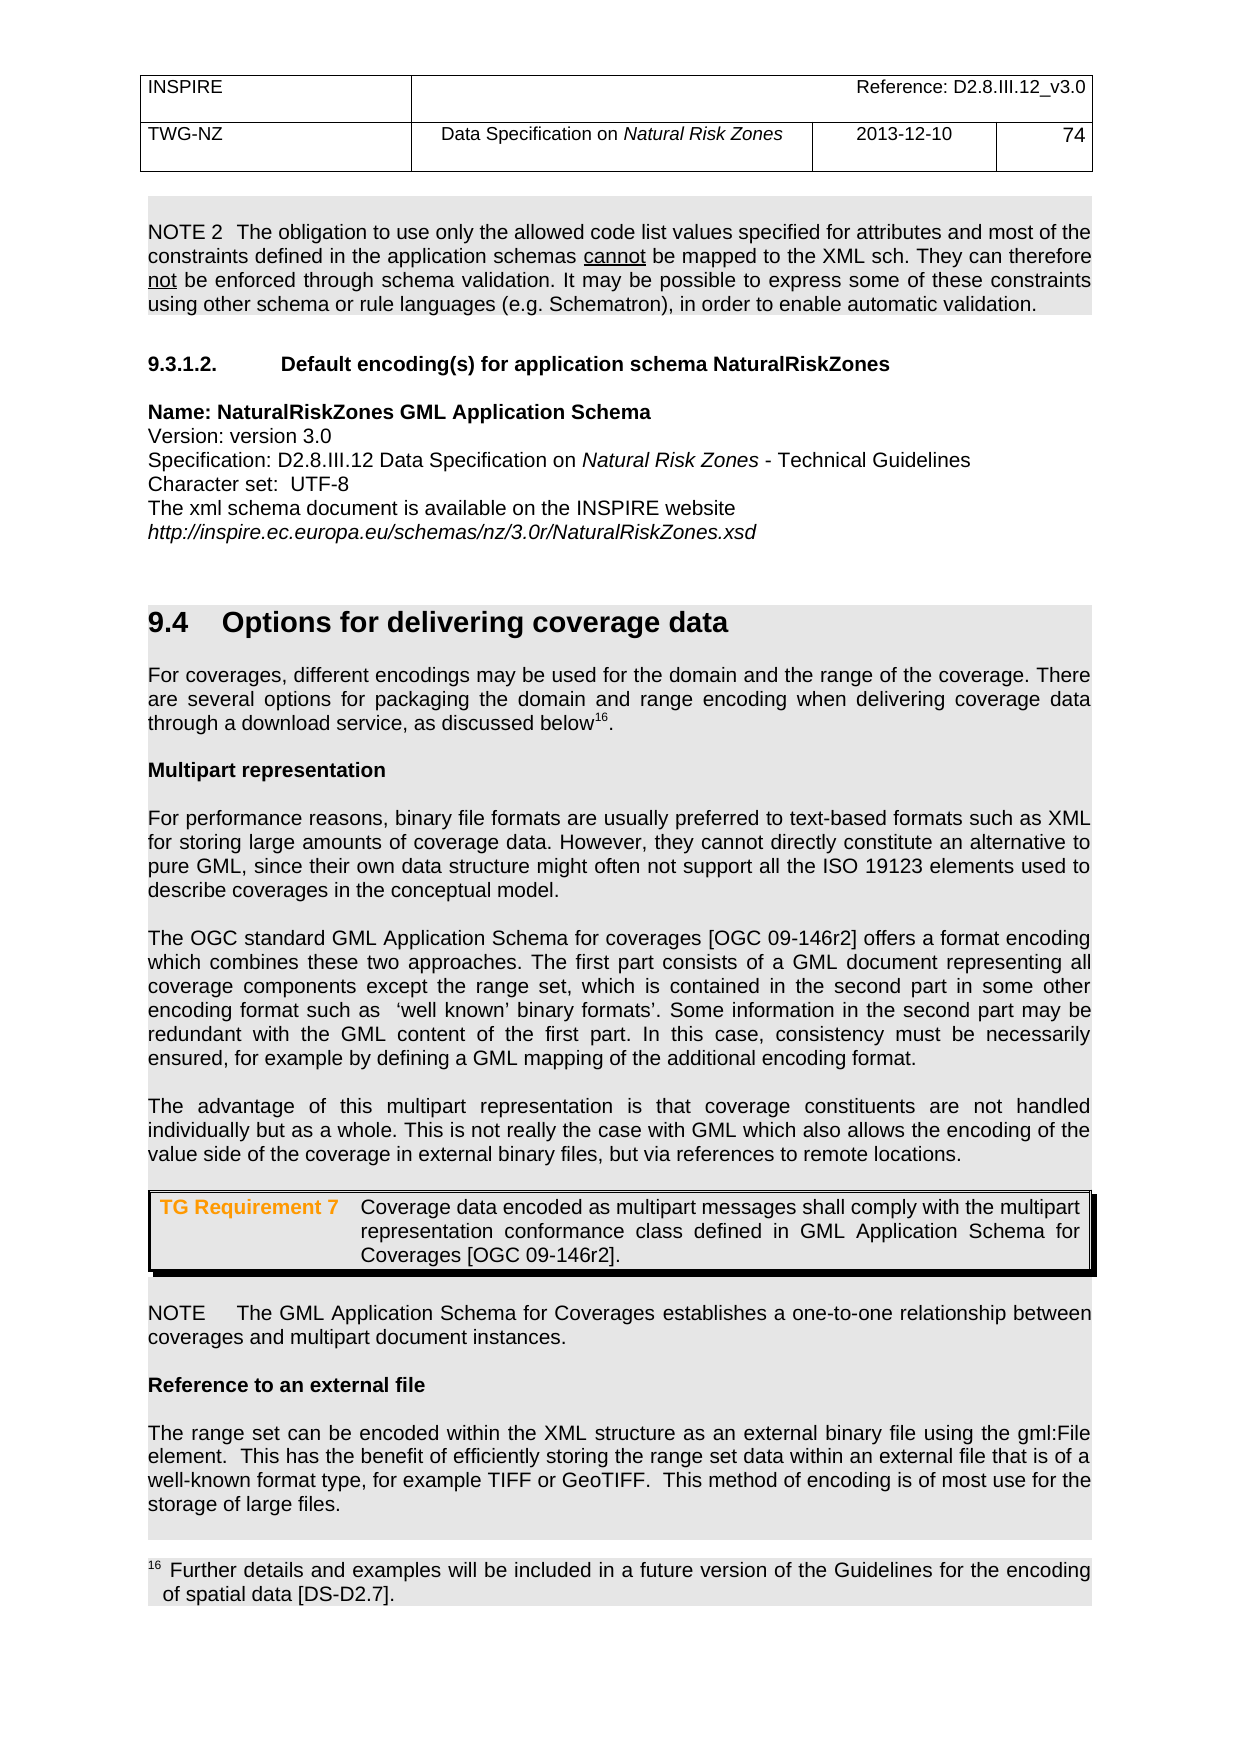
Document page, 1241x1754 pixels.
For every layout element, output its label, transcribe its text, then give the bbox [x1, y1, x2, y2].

text Character set: UTF-8 [148, 472, 1092, 496]
text The range set can be encoded within the XML structure as an external binary file using the gml:File element. This has the benefit of efficiently storing the range set data within an external file that is of a well-known format type, for example TIFF or GeoTIFF. This method of encoding is of most use for the storage of large files. [148, 1420, 1092, 1516]
text Reference to an external file [148, 1372, 1092, 1396]
text For coverages, different encodings may be used for the domain and the range of the coverage. There are several options for packaging the domain and range encoding when delivering coverage data through a download service, as discussed below. [148, 662, 1092, 734]
subtitle Default encoding(s) for application schema NaturalRiskZones [148, 352, 1092, 376]
text For performance reasons, binary file formats are usually preferred to text-based formats such as XML for storing large amounts of coverage data. However, they cannot directly constitute an alternative to pure GML, since their own data structure might often not support all the ISO 19123 elements used to describe coverages in the conceptual model. [148, 806, 1092, 902]
text Coverage data encoded as multipart messages shall comply with the multipart representation conformance class defined in GML Application Schema for Coverages [OGC 09-146r2]. [151, 1193, 1089, 1269]
text The OGC standard GML Application Schema for coverages [OGC 09-146r2] offers a format encoding which combines these two approaches. The first part consists of a GML document representing all coverage components except the range set, which is contained in the second part in some other encoding format such as ‘well known’ binary formats’. Some information in the second part may be redundant with the GML content of the first part. In this case, consistency must be necessarily ensured, for example by defining a GML mapping of the additional encoding format. [148, 926, 1092, 1070]
text The xml schema document is available on the INSPIRE website http://inspire.ec.europa.eu/schemas/nz/3.0r/NaturalRiskZones.xsd [148, 496, 1092, 543]
text The advantage of this multipart representation is that coverage constituents are not handled individually but as a whole. This is not really the case with GML which also allows the encoding of the value side of the coverage in external binary files, but via references to remote locations. [148, 1094, 1092, 1166]
subtitle Options for delivering coverage data [148, 605, 1092, 638]
text Version: version 3.0 [148, 424, 1092, 448]
text Specification: D2.8.III.12 Data Specification on Natural Risk Zones - Technical Guidelines [148, 448, 1092, 472]
text NOTE 2 The obligation to use only the allowed code list values specified for attributes and most of the constraints defined in the application schemas cannot be mapped to the XML sch. They can therefore not be enforced through schema validation. It may be possible to express some of these constraints using other schema or rule languages (e.g. Schematron), in order to enable automatic validation. [148, 219, 1092, 315]
text Multipart representation [148, 758, 1092, 782]
text NOTE The GML Application Schema for Coverages establishes a one-to-one relationship between coverages and multipart document instances. [148, 1301, 1092, 1348]
text Name: NaturalRiskZones GML Application Schema [148, 400, 1092, 424]
